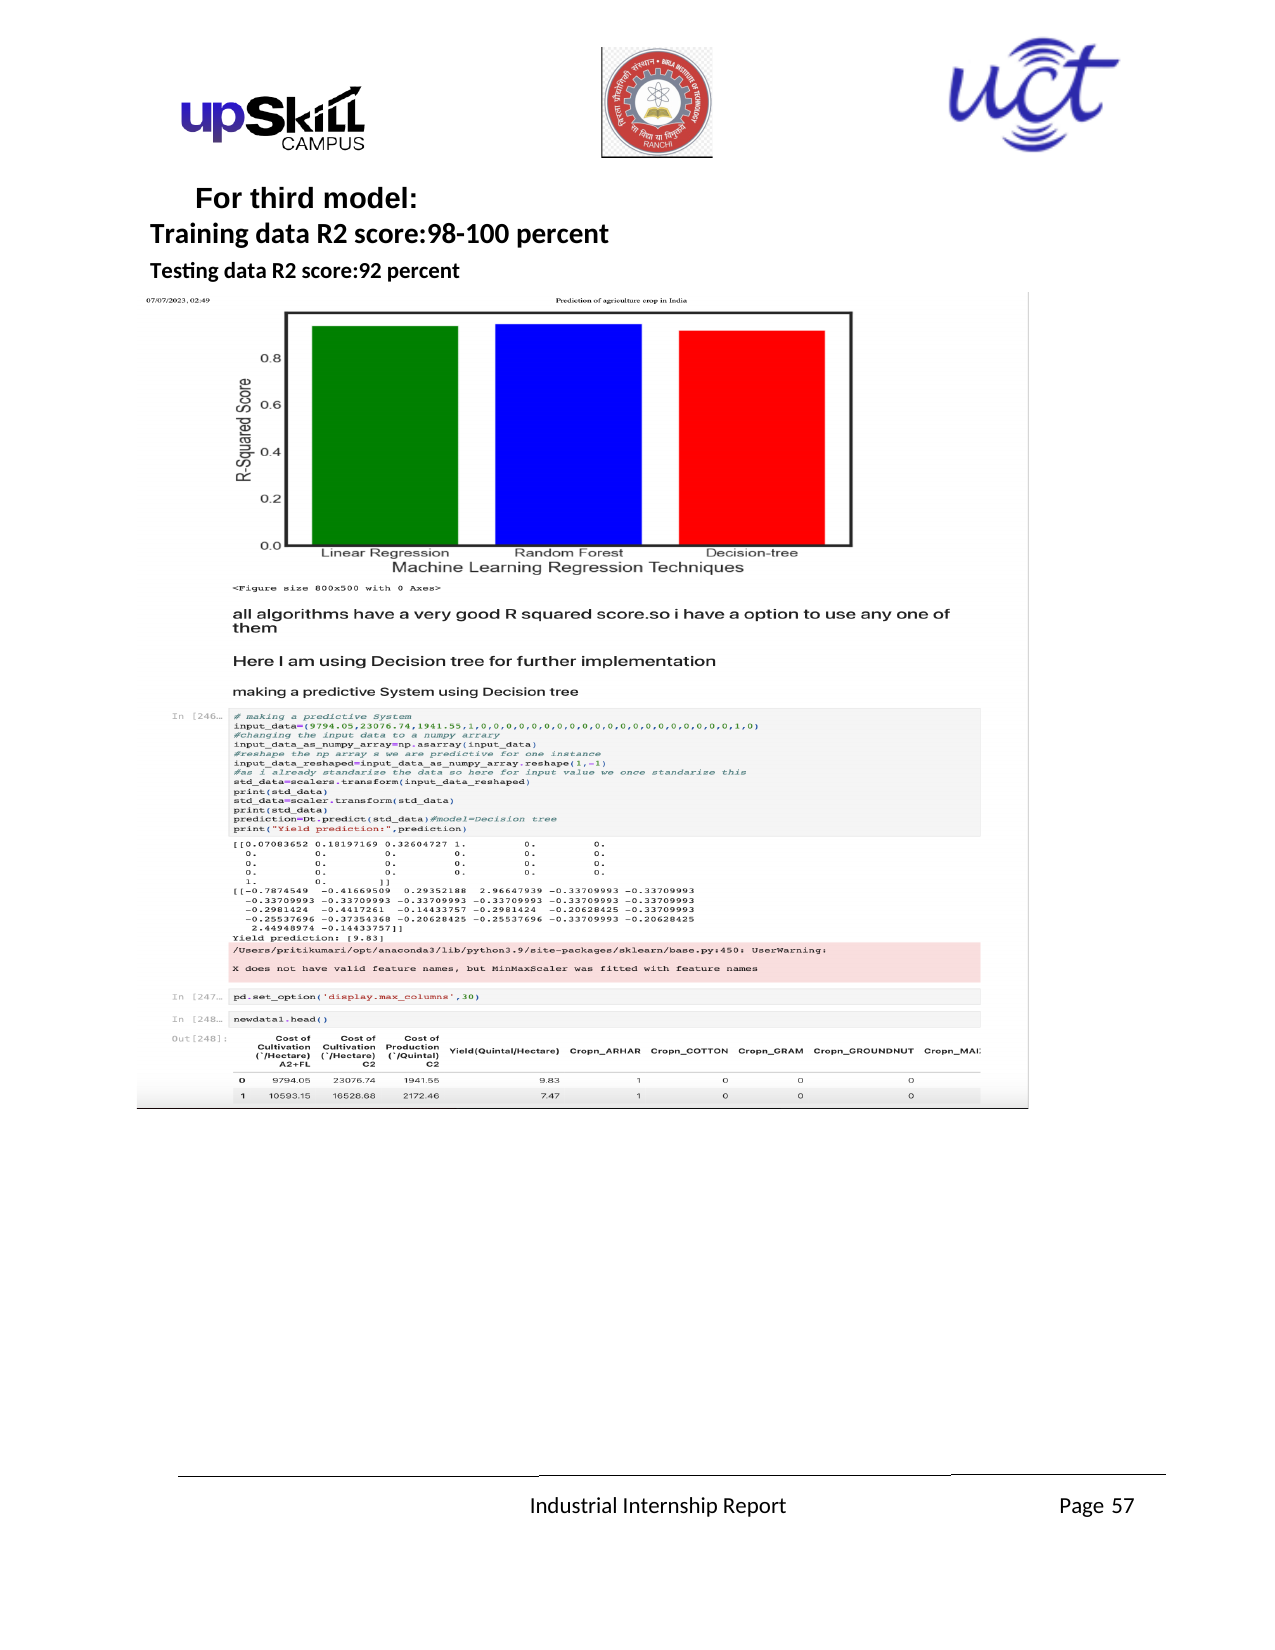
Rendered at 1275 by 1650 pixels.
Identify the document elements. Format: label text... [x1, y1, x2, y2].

picture [136, 292, 1029, 1109]
picture [946, 28, 1125, 154]
subtitle For third model: [195, 181, 1134, 215]
text Testing data R2 score:92 percent [150, 256, 1134, 284]
text Training data R2 score:98-100 percent [150, 215, 1134, 251]
picture [601, 47, 713, 158]
picture [150, 73, 396, 154]
